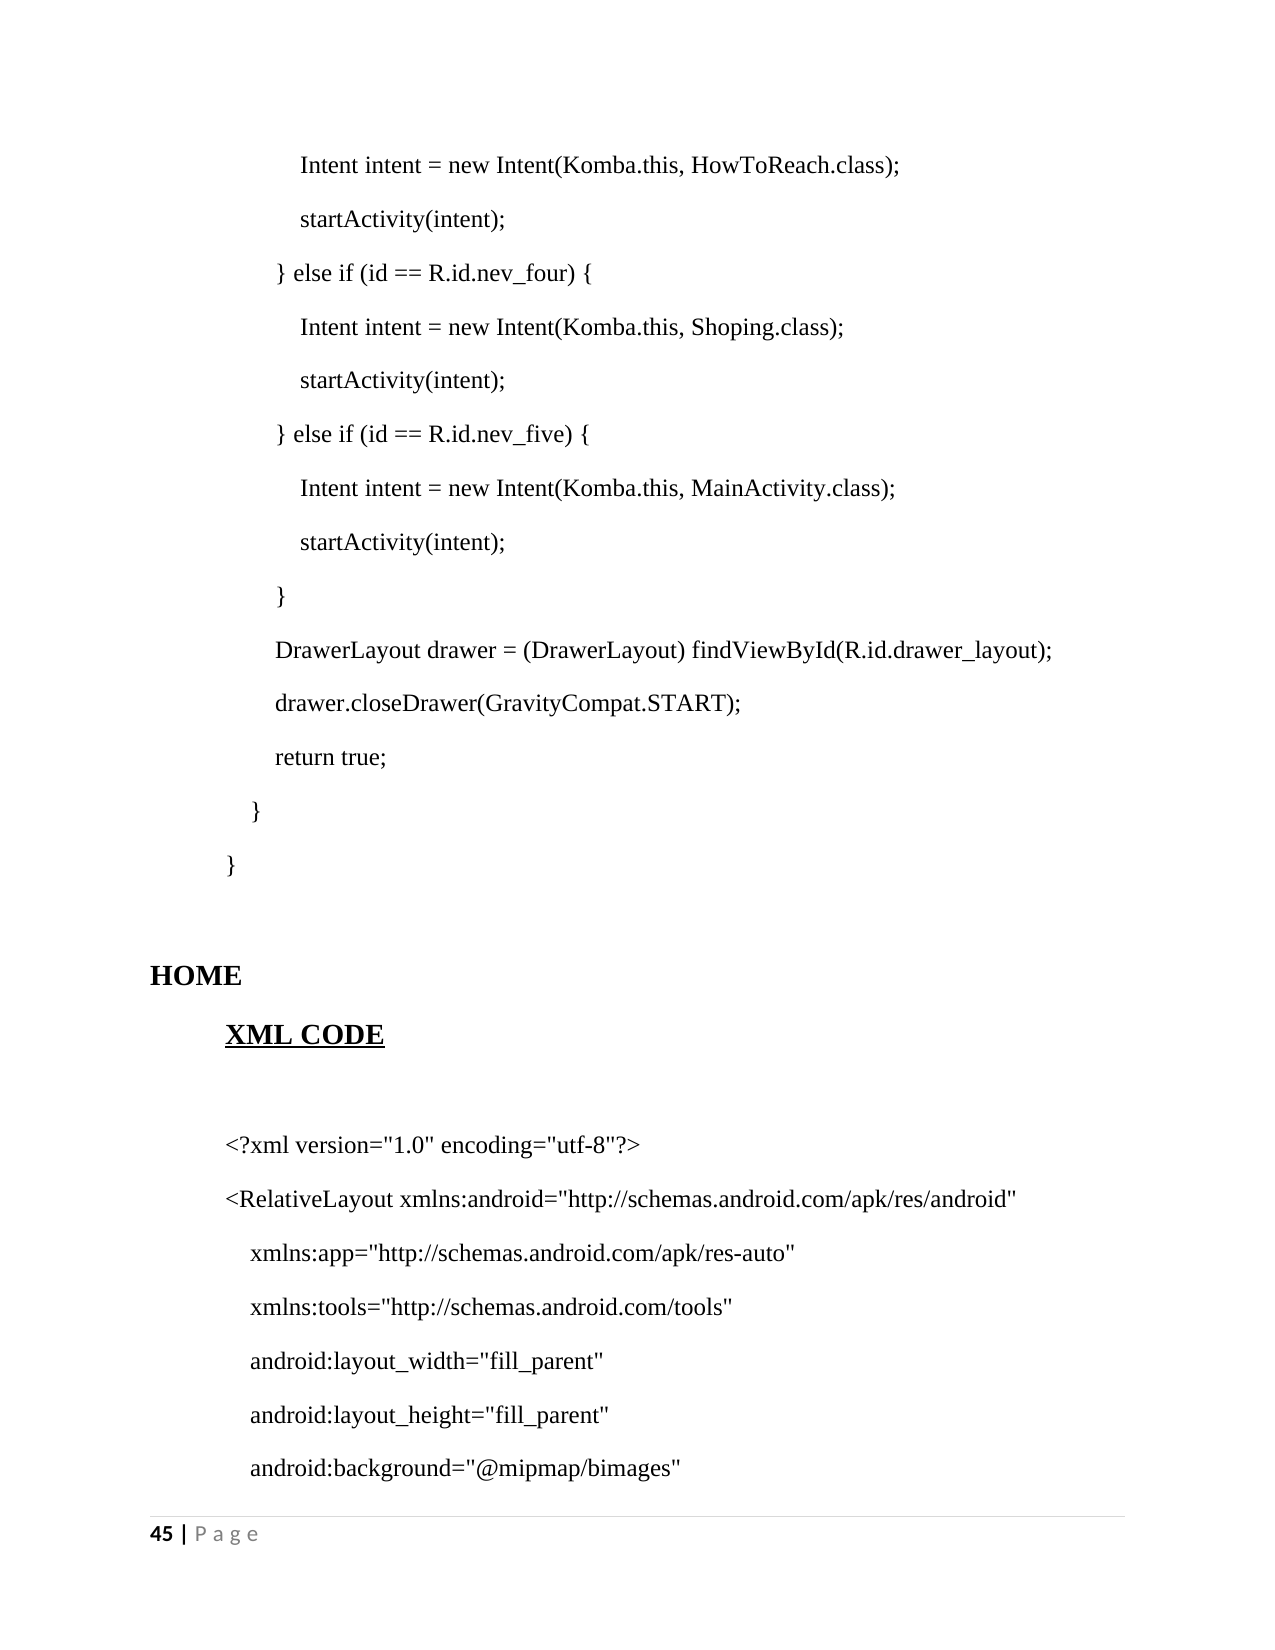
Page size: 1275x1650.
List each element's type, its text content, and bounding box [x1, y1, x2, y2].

text startActivity(intent); [225, 365, 1125, 394]
text android:layout_width="fill_parent" [225, 1346, 1125, 1374]
text drawer.closeDrawer(GravityCompat.START); [225, 688, 1125, 717]
text } else if (id == R.id.nev_five) { [225, 419, 1125, 448]
text } else if (id == R.id.nev_four) { [225, 258, 1125, 286]
text XML CODE [150, 1017, 1125, 1051]
text <RelativeLayout xmlns:android="http://schemas.android.com/apk/res/android" [225, 1184, 1125, 1213]
text xmlns:tools="http://schemas.android.com/tools" [225, 1292, 1125, 1321]
text xmlns:app="http://schemas.android.com/apk/res-auto" [225, 1238, 1125, 1267]
text android:layout_height="fill_parent" [225, 1400, 1125, 1428]
text Intent intent = new Intent(Komba.this, Shoping.class); [225, 312, 1125, 340]
text Intent intent = new Intent(Komba.this, MainActivity.class); [225, 473, 1125, 502]
text return true; [225, 742, 1125, 771]
text android:background="@mipmap/bimages" [225, 1453, 1125, 1482]
text } [225, 581, 1125, 609]
text DrawerLayout drawer = (DrawerLayout) findViewById(R.id.drawer_layout); [225, 635, 1125, 663]
text Intent intent = new Intent(Komba.this, HowToReach.class); [225, 150, 1125, 179]
text } [225, 850, 1125, 879]
text } [225, 796, 1125, 825]
text startActivity(intent); [225, 204, 1125, 233]
text HOME [150, 958, 1125, 991]
text <?xml version="1.0" encoding="utf-8"?> [225, 1130, 1125, 1159]
text startActivity(intent); [225, 527, 1125, 556]
